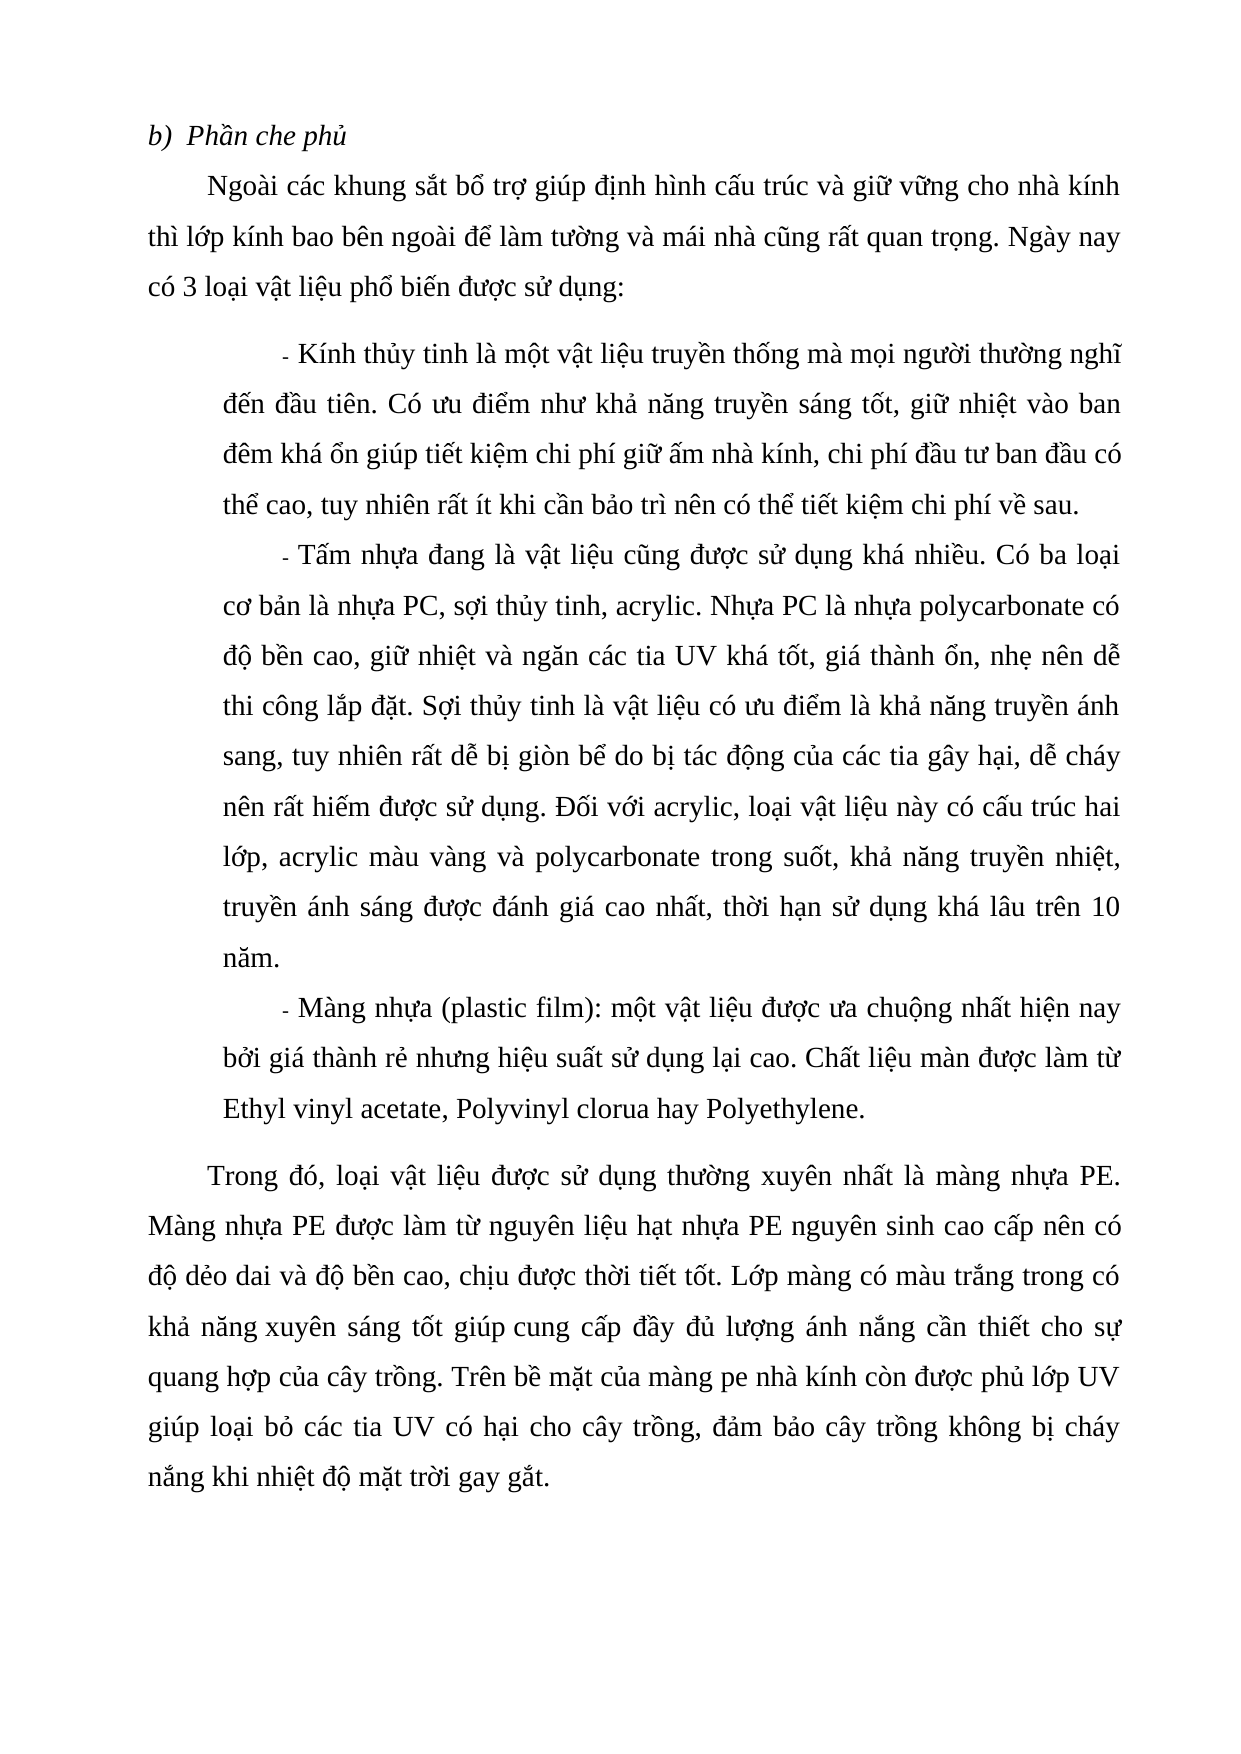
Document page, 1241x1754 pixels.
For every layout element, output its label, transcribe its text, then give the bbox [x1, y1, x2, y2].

list Tấm nhựa đang là vật liệu cũng được sử dụng khá nhiều. Có ba loại cơ bản là nhựa PC, sợi thủy tinh, acrylic. Nhựa PC là nhựa polycarbonate có độ bền cao, giữ nhiệt và ngăn các tia UV khá tốt, giá thành ổn, nhẹ nên dễ thi công lắp đặt. Sợi thủy tinh là vật liệu có ưu điểm là khả năng truyền ánh sang, tuy nhiên rất dễ bị giòn bể do bị tác động của các tia gây hại, dễ cháy nên rất hiếm được sử dụng. Đối với acrylic, loại vật liệu này có cấu trúc hai lớp, acrylic màu vàng và polycarbonate trong suốt, khả năng truyền nhiệt, truyền ánh sáng được đánh giá cao nhất, thời hạn sử dụng khá lâu trên 10 năm. [223, 537, 1122, 973]
list Màng nhựa (plastic film): một vật liệu được ưa chuộng nhất hiện nay bởi giá thành rẻ nhưng hiệu suất sử dụng lại cao. Chất liệu màn được làm từ Ethyl vinyl acetate, Polyvinyl clorua hay Polyethylene. [223, 990, 1122, 1124]
text Trong đó, loại vật liệu được sử dụng thường xuyên nhất là màng nhựa PE. Màng nhựa PE được làm từ nguyên liệu hạt nhựa PE nguyên sinh cao cấp nên có độ dẻo dai và độ bền cao, chịu được thời tiết tốt. Lớp màng có màu trắng trong có khả năng xuyên sáng tốt giúp cung cấp đầy đủ lượng ánh nắng cần thiết cho sự quang hợp của cây trồng. Trên bề mặt của màng pe nhà kính còn được phủ lớp UV giúp loại bỏ các tia UV có hại cho cây trồng, đảm bảo cây trồng không bị cháy nắng khi nhiệt độ mặt trời gay gắt. [148, 1158, 1122, 1493]
text Ngoài các khung sắt bổ trợ giúp định hình cấu trúc và giữ vững cho nhà kính thì lớp kính bao bên ngoài để làm tường và mái nhà cũng rất quan trọng. Ngày nay có 3 loại vật liệu phổ biến được sử dụng: [148, 168, 1122, 303]
subtitle b) Phần che phủ [148, 118, 1122, 152]
list Kính thủy tinh là một vật liệu truyền thống mà mọi người thường nghĩ đến đầu tiên. Có ưu điểm như khả năng truyền sáng tốt, giữ nhiệt vào ban đêm khá ổn giúp tiết kiệm chi phí giữ ấm nhà kính, chi phí đầu tư ban đầu có thể cao, tuy nhiên rất ít khi cần bảo trì nên có thể tiết kiệm chi phí về sau. [223, 336, 1122, 521]
